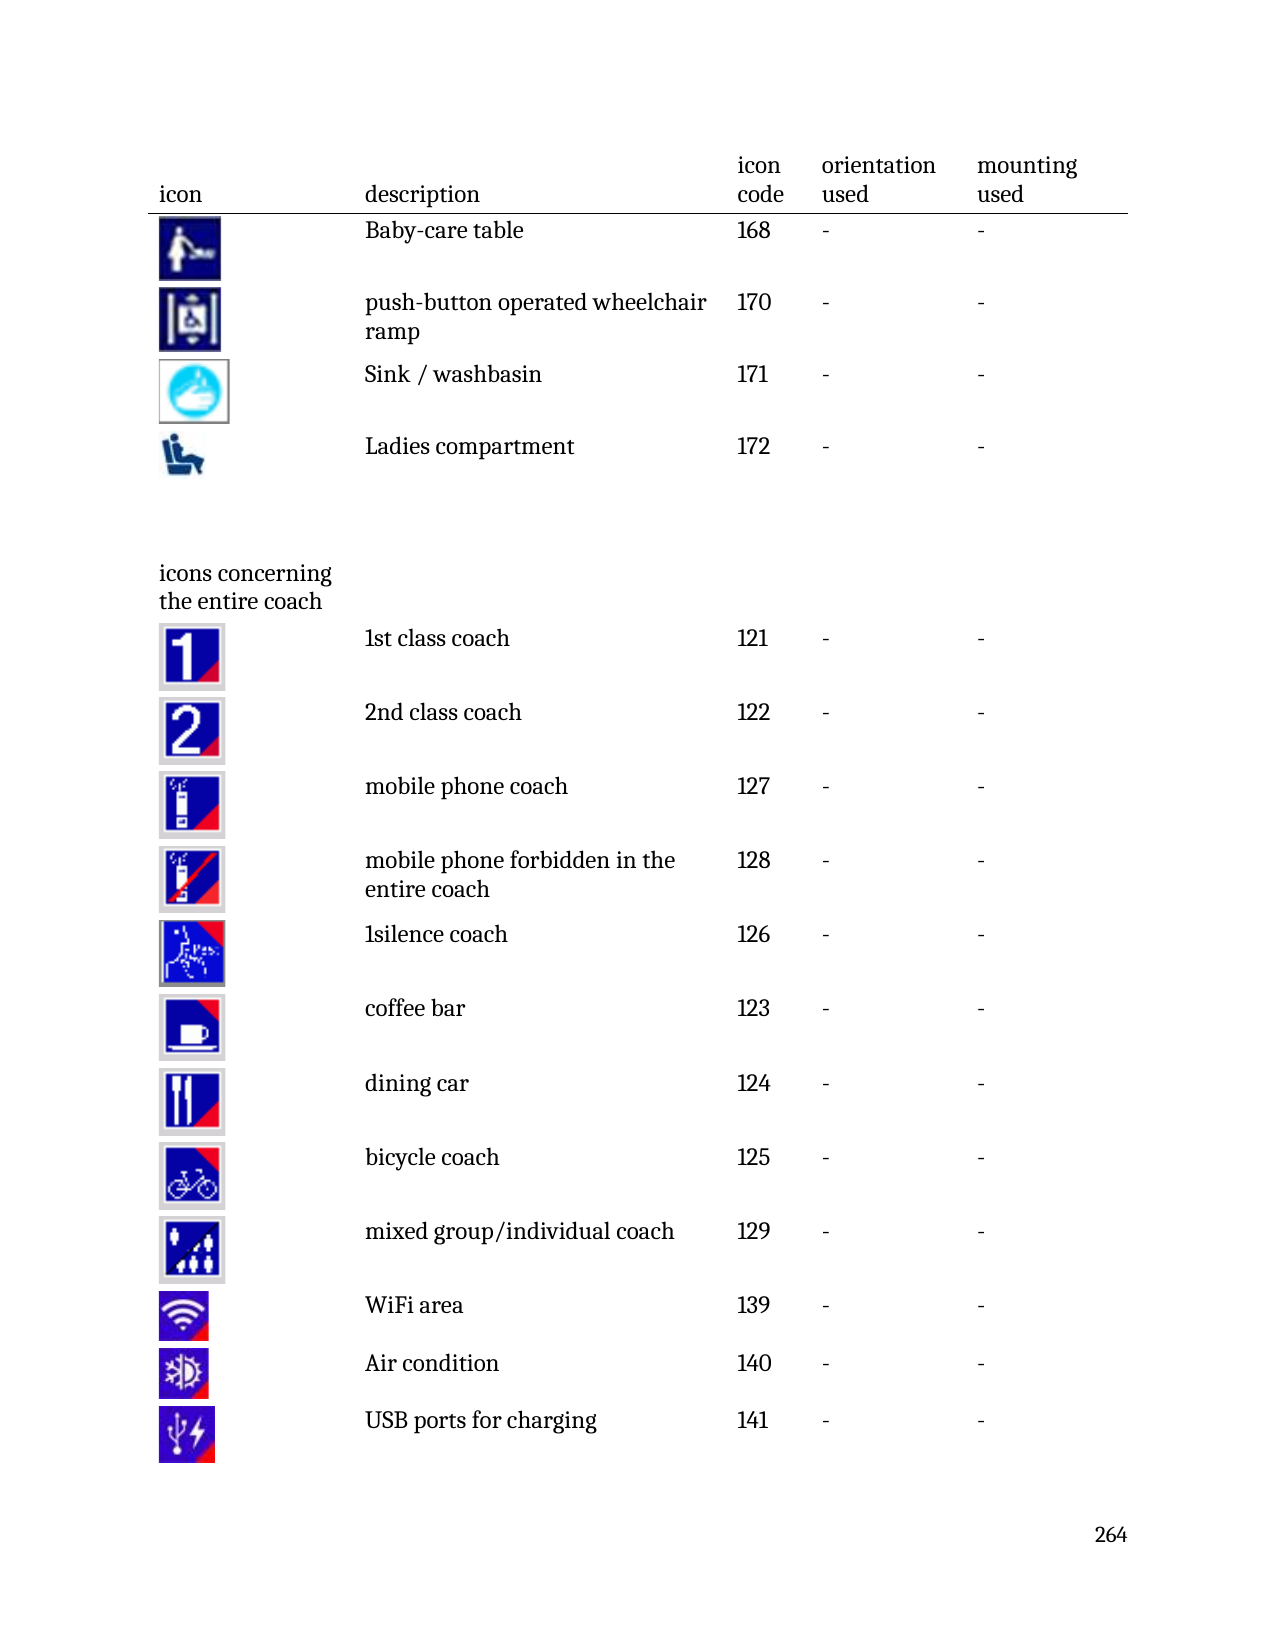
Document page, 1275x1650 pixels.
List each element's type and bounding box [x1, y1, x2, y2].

picture [158, 920, 226, 987]
picture [158, 697, 226, 765]
picture [158, 1348, 209, 1399]
picture [158, 216, 222, 281]
picture [158, 1142, 226, 1210]
picture [158, 1216, 226, 1284]
picture [158, 1068, 226, 1136]
picture [158, 359, 230, 424]
picture [158, 287, 222, 352]
picture [158, 994, 226, 1061]
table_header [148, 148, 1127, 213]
picture [158, 1406, 215, 1463]
picture [158, 623, 226, 691]
picture [158, 771, 226, 839]
picture [158, 1291, 209, 1341]
picture [158, 431, 206, 479]
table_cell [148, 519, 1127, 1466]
picture [158, 846, 226, 913]
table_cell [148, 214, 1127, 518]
